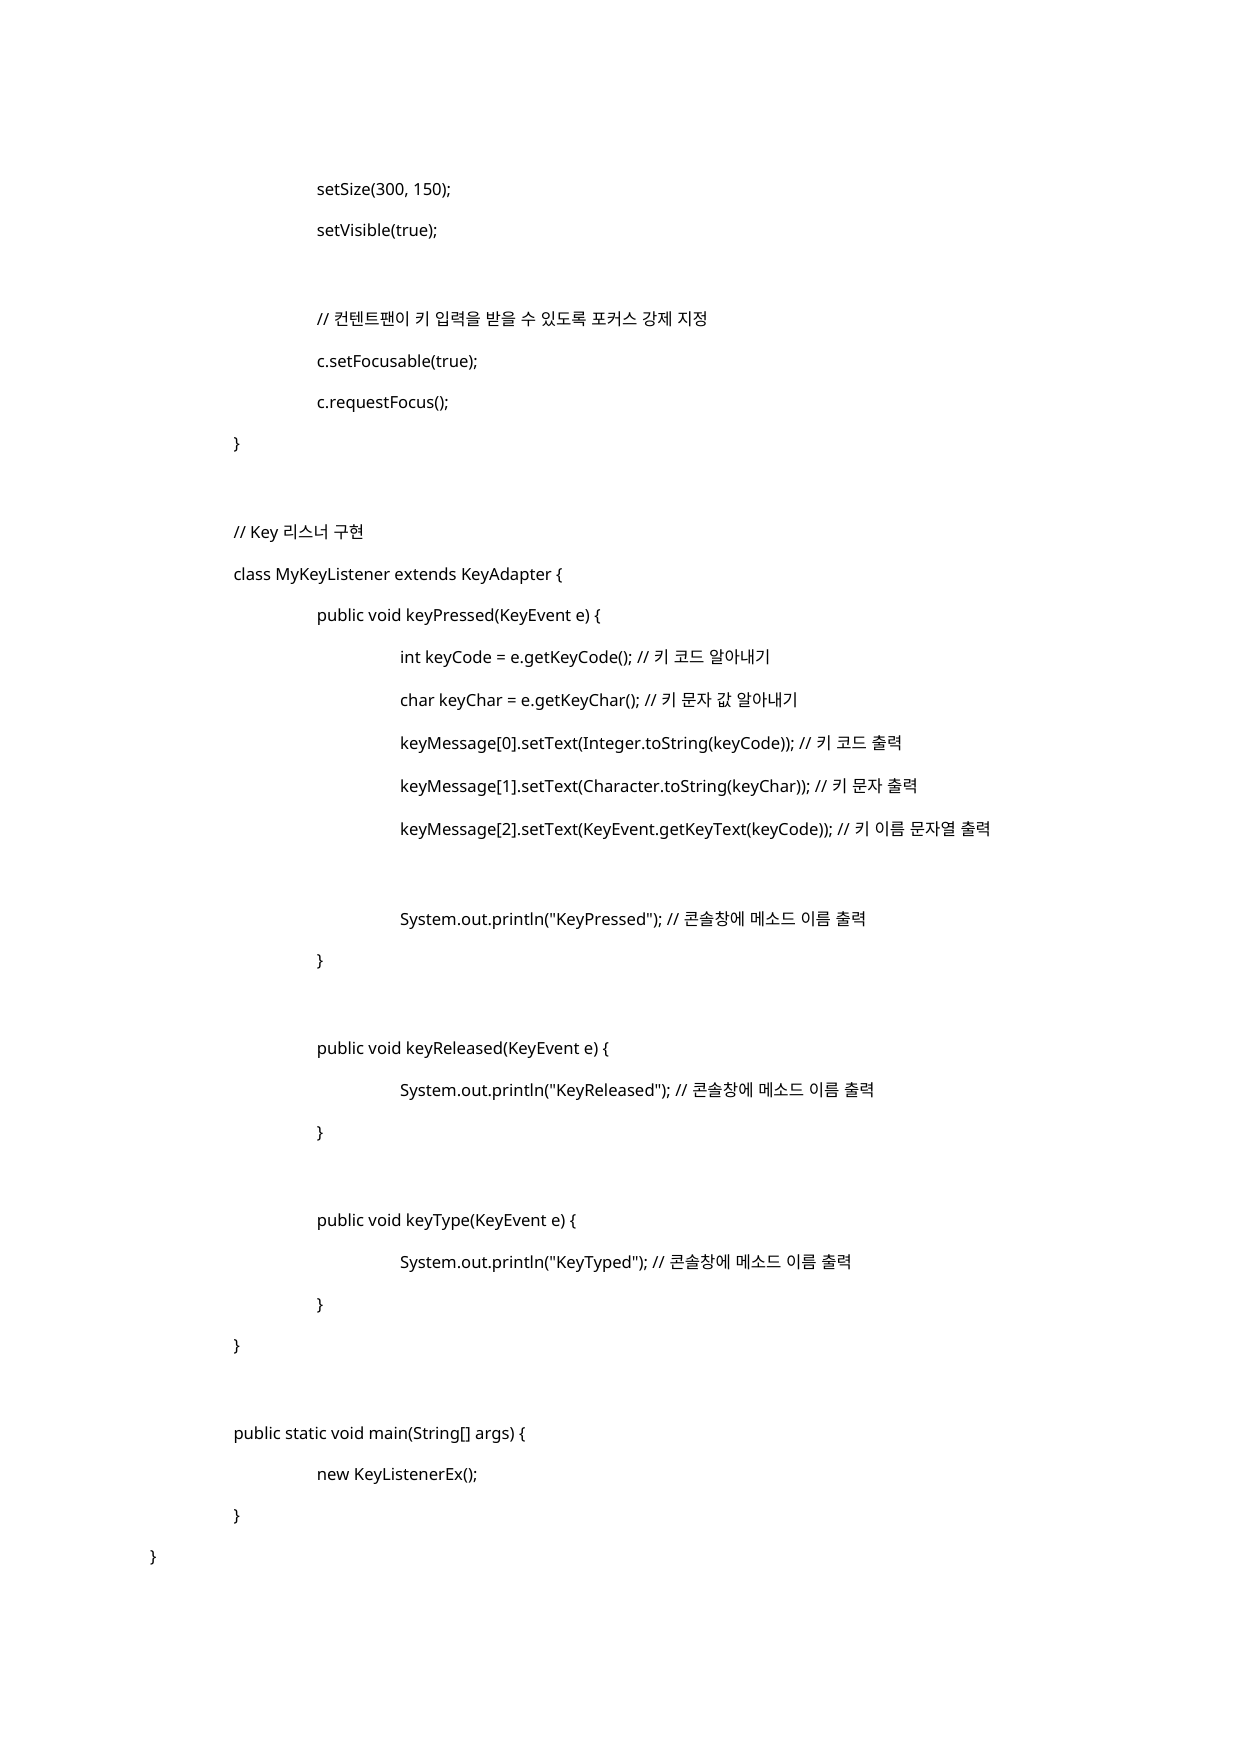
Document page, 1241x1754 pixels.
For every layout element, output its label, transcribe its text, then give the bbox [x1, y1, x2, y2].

text System.out.println("KeyPressed"); // 콘솔창에 메소드 이름 출력 [150, 906, 1090, 930]
text int keyCode = e.getKeyCode(); // 키 코드 알아내기 [150, 644, 1090, 669]
text c.setFocusable(true); [150, 349, 1090, 372]
text } [150, 1545, 1090, 1568]
text System.out.println("KeyReleased"); // 콘솔창에 메소드 이름 출력 [150, 1077, 1090, 1102]
text c.requestFocus(); [150, 390, 1090, 413]
text public void keyReleased(KeyEvent e) { [150, 1036, 1090, 1059]
text } [150, 1292, 1090, 1315]
text public void keyPressed(KeyEvent e) { [150, 603, 1090, 626]
text class MyKeyListener extends KeyAdapter { [150, 562, 1090, 585]
text System.out.println("KeyTyped"); // 콘솔창에 메소드 이름 출력 [150, 1249, 1090, 1274]
text public static void main(String[] args) { [150, 1421, 1090, 1444]
text char keyChar = e.getKeyChar(); // 키 문자 값 알아내기 [150, 687, 1090, 712]
text keyMessage[2].setText(KeyEvent.getKeyText(keyCode)); // 키 이름 문자열 출력 [150, 816, 1090, 840]
text // 컨텐트팬이 키 입력을 받을 수 있도록 포커스 강제 지정 [150, 306, 1090, 331]
text setSize(300, 150); [150, 177, 1090, 200]
text } [150, 948, 1090, 971]
text } [150, 1120, 1090, 1143]
text } [150, 431, 1090, 454]
text setVisible(true); [150, 218, 1090, 241]
text } [150, 1504, 1090, 1526]
text new KeyListenerEx(); [150, 1463, 1090, 1485]
text keyMessage[0].setText(Integer.toString(keyCode)); // 키 코드 출력 [150, 730, 1090, 754]
text public void keyType(KeyEvent e) { [150, 1208, 1090, 1231]
text // Key 리스너 구현 [150, 519, 1090, 544]
text keyMessage[1].setText(Character.toString(keyChar)); // 키 문자 출력 [150, 773, 1090, 797]
text } [150, 1333, 1090, 1356]
